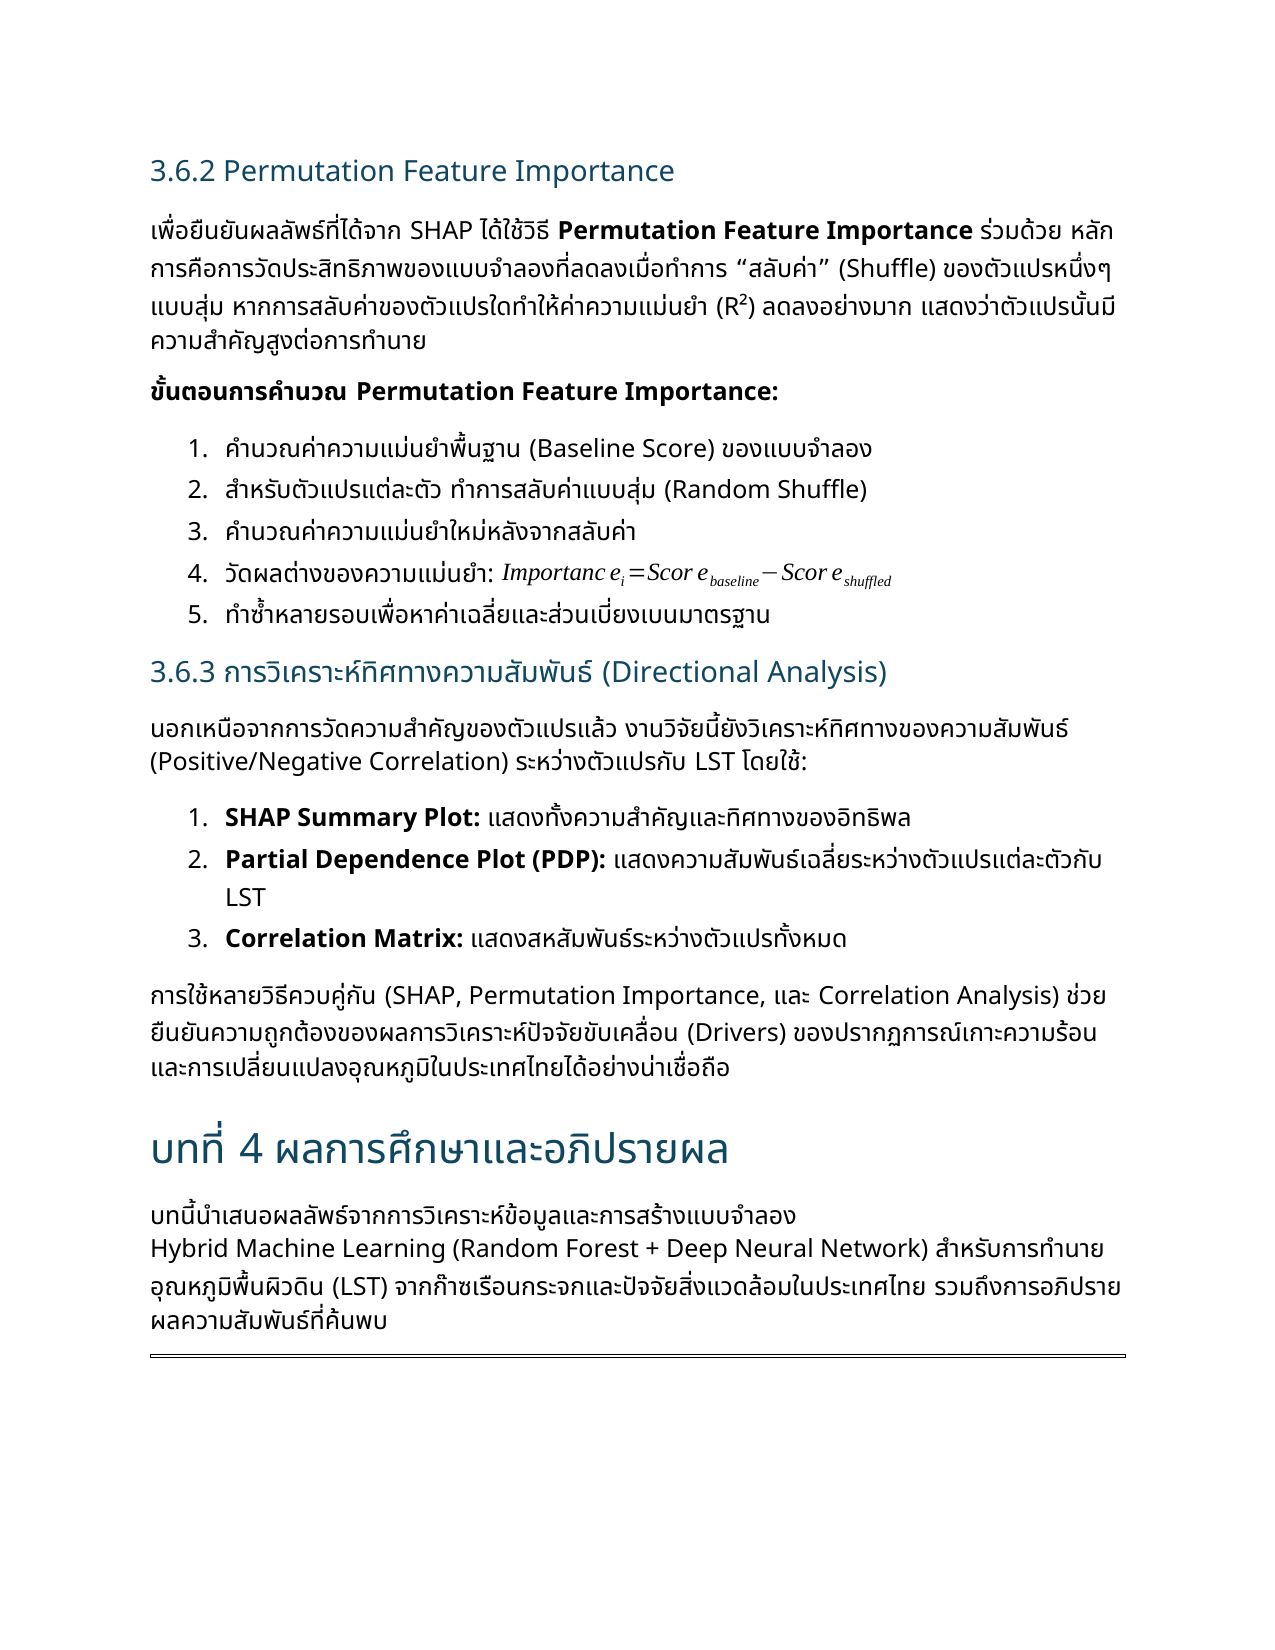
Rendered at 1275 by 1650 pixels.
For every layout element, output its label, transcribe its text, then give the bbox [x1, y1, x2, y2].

text เพื่อยืนยันผลลัพธ์ที่ได้จาก SHAP ได้ใช้วิธี Permutation Feature Importance ร่วมด้วย หลักการคือการวัดประสิทธิภาพของแบบจำลองที่ลดลงเมื่อทำการ “สลับค่า” (Shuffle) ของตัวแปรหนึ่งๆ แบบสุ่ม หากการสลับค่าของตัวแปรใดทำให้ค่าความแม่นยำ (R²) ลดลงอย่างมาก แสดงว่าตัวแปรนั้นมีความสำคัญสูงต่อการทำนาย [150, 213, 1125, 355]
list คำนวณค่าความแม่นยำพื้นฐาน (Baseline Score) ของแบบจำลอง [187, 431, 1125, 468]
list คำนวณค่าความแม่นยำใหม่หลังจากสลับค่า [187, 514, 1125, 552]
list Correlation Matrix: แสดงสหสัมพันธ์ระหว่างตัวแปรทั้งหมด [187, 921, 1125, 959]
subtitle บทที่ 4 ผลการศึกษาและอภิปรายผล [150, 1120, 1125, 1183]
text การใช้หลายวิธีควบคู่กัน (SHAP, Permutation Importance, และ Correlation Analysis) ช่วยยืนยันความถูกต้องของผลการวิเคราะห์ปัจจัยขับเคลื่อน (Drivers) ของปรากฏการณ์เกาะความร้อนและการเปลี่ยนแปลงอุณหภูมิในประเทศไทยได้อย่างน่าเชื่อถือ [150, 977, 1125, 1082]
text ขั้นตอนการคำนวณ Permutation Feature Importance: [150, 374, 1125, 412]
text นอกเหนือจากการวัดความสำคัญของตัวแปรแล้ว งานวิจัยนี้ยังวิเคราะห์ทิศทางของความสัมพันธ์ (Positive/Negative Correlation) ระหว่างตัวแปรกับ LST โดยใช้: [150, 714, 1125, 781]
list สำหรับตัวแปรแต่ละตัว ทำการสลับค่าแบบสุ่ม (Random Shuffle) [187, 472, 1125, 510]
list ทำซ้ำหลายรอบเพื่อหาค่าเฉลี่ยและส่วนเบี่ยงเบนมาตรฐาน [187, 597, 1125, 635]
text บทนี้นำเสนอผลลัพธ์จากการวิเคราะห์ข้อมูลและการสร้างแบบจำลอง Hybrid Machine Learning (Random Forest + Deep Neural Network) สำหรับการทำนายอุณหภูมิพื้นผิวดิน (LST) จากก๊าซเรือนกระจกและปัจจัยสิ่งแวดล้อมในประเทศไทย รวมถึงการอภิปรายผลความสัมพันธ์ที่ค้นพบ [150, 1201, 1125, 1335]
subtitle 3.6.3 การวิเคราะห์ทิศทางความสัมพันธ์ (Directional Analysis) [150, 651, 1125, 696]
list Partial Dependence Plot (PDP): แสดงความสัมพันธ์เฉลี่ยระหว่างตัวแปรแต่ละตัวกับ LST [187, 842, 1125, 917]
list วัดผลต่างของความแม่นยำ: [187, 555, 1125, 593]
subtitle 3.6.2 Permutation Feature Importance [150, 150, 1125, 194]
list SHAP Summary Plot: แสดงทั้งความสำคัญและทิศทางของอิทธิพล [187, 800, 1125, 838]
